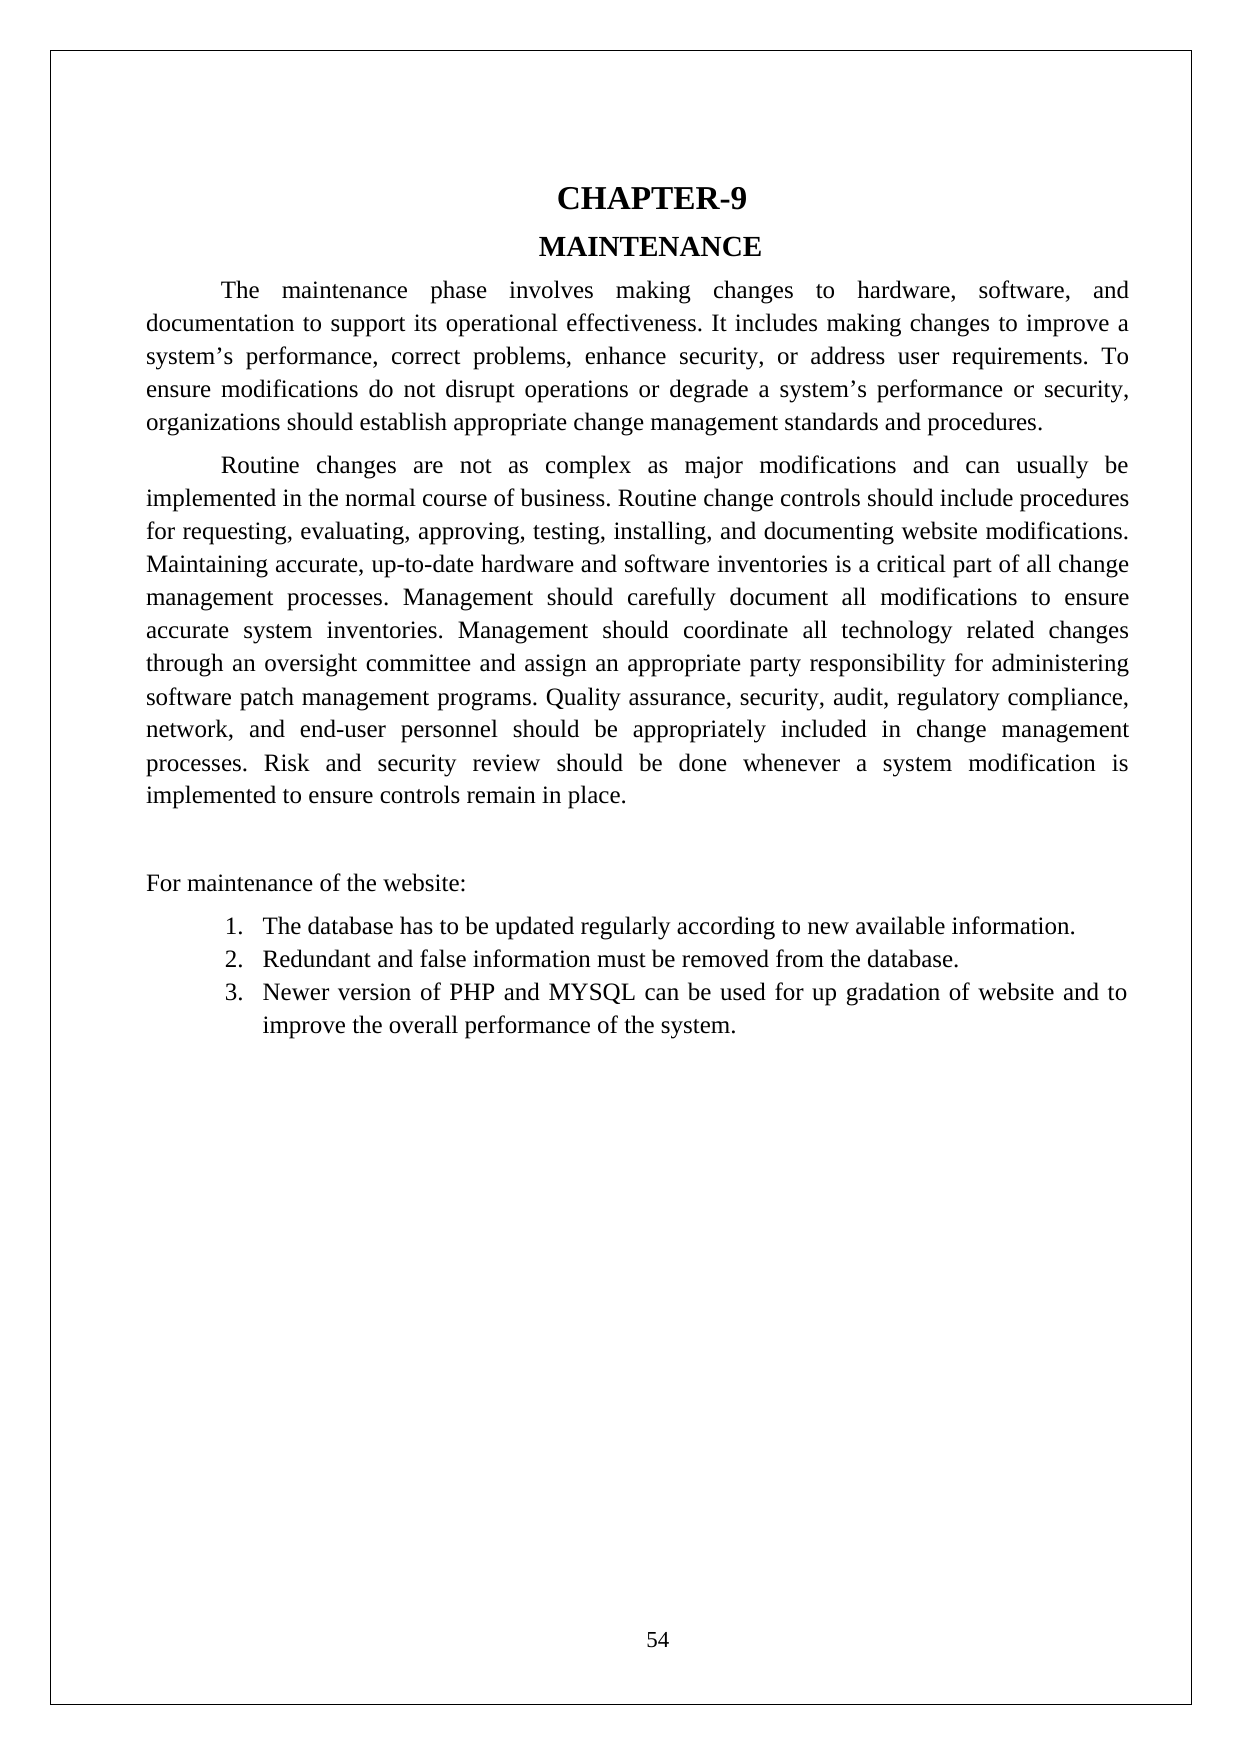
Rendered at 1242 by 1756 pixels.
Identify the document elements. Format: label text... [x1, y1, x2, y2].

list Redundant and false information must be removed from the database. [224, 944, 1158, 973]
text The maintenance phase involves making changes to hardware, software, and documentation to support its operational effectiveness. It includes making changes to improve a system’s performance, correct problems, enhance security, or address user requirements. To ensure modifications do not disrupt operations or degrade a system’s performance or security, organizations should establish appropriate change management standards and procedures. [146, 275, 1130, 436]
text Routine changes are not as complex as major modifications and can usually be implemented in the normal course of business. Routine change controls should include procedures for requesting, evaluating, approving, testing, installing, and documenting website modifications. Maintaining accurate, up-to-date hardware and software inventories is a critical part of all change management processes. Management should carefully document all modifications to ensure accurate system inventories. Management should coordinate all technology related changes through an oversight committee and assign an appropriate party responsibility for administering software patch management programs. Quality assurance, security, audit, regulatory compliance, network, and end-user personnel should be appropriately included in change management processes. Risk and security review should be done whenever a system modification is implemented to ensure controls remain in place. [146, 450, 1130, 809]
list The database has to be updated regularly according to new available information. [224, 911, 1158, 940]
text CHAPTER-9 [146, 178, 1158, 216]
list Newer version of PHP and MYSQL can be used for up gradation of website and to improve the overall performance of the system. [224, 977, 1129, 1039]
subtitle MAINTENANCE [146, 229, 980, 262]
text For maintenance of the website: [146, 868, 1158, 896]
